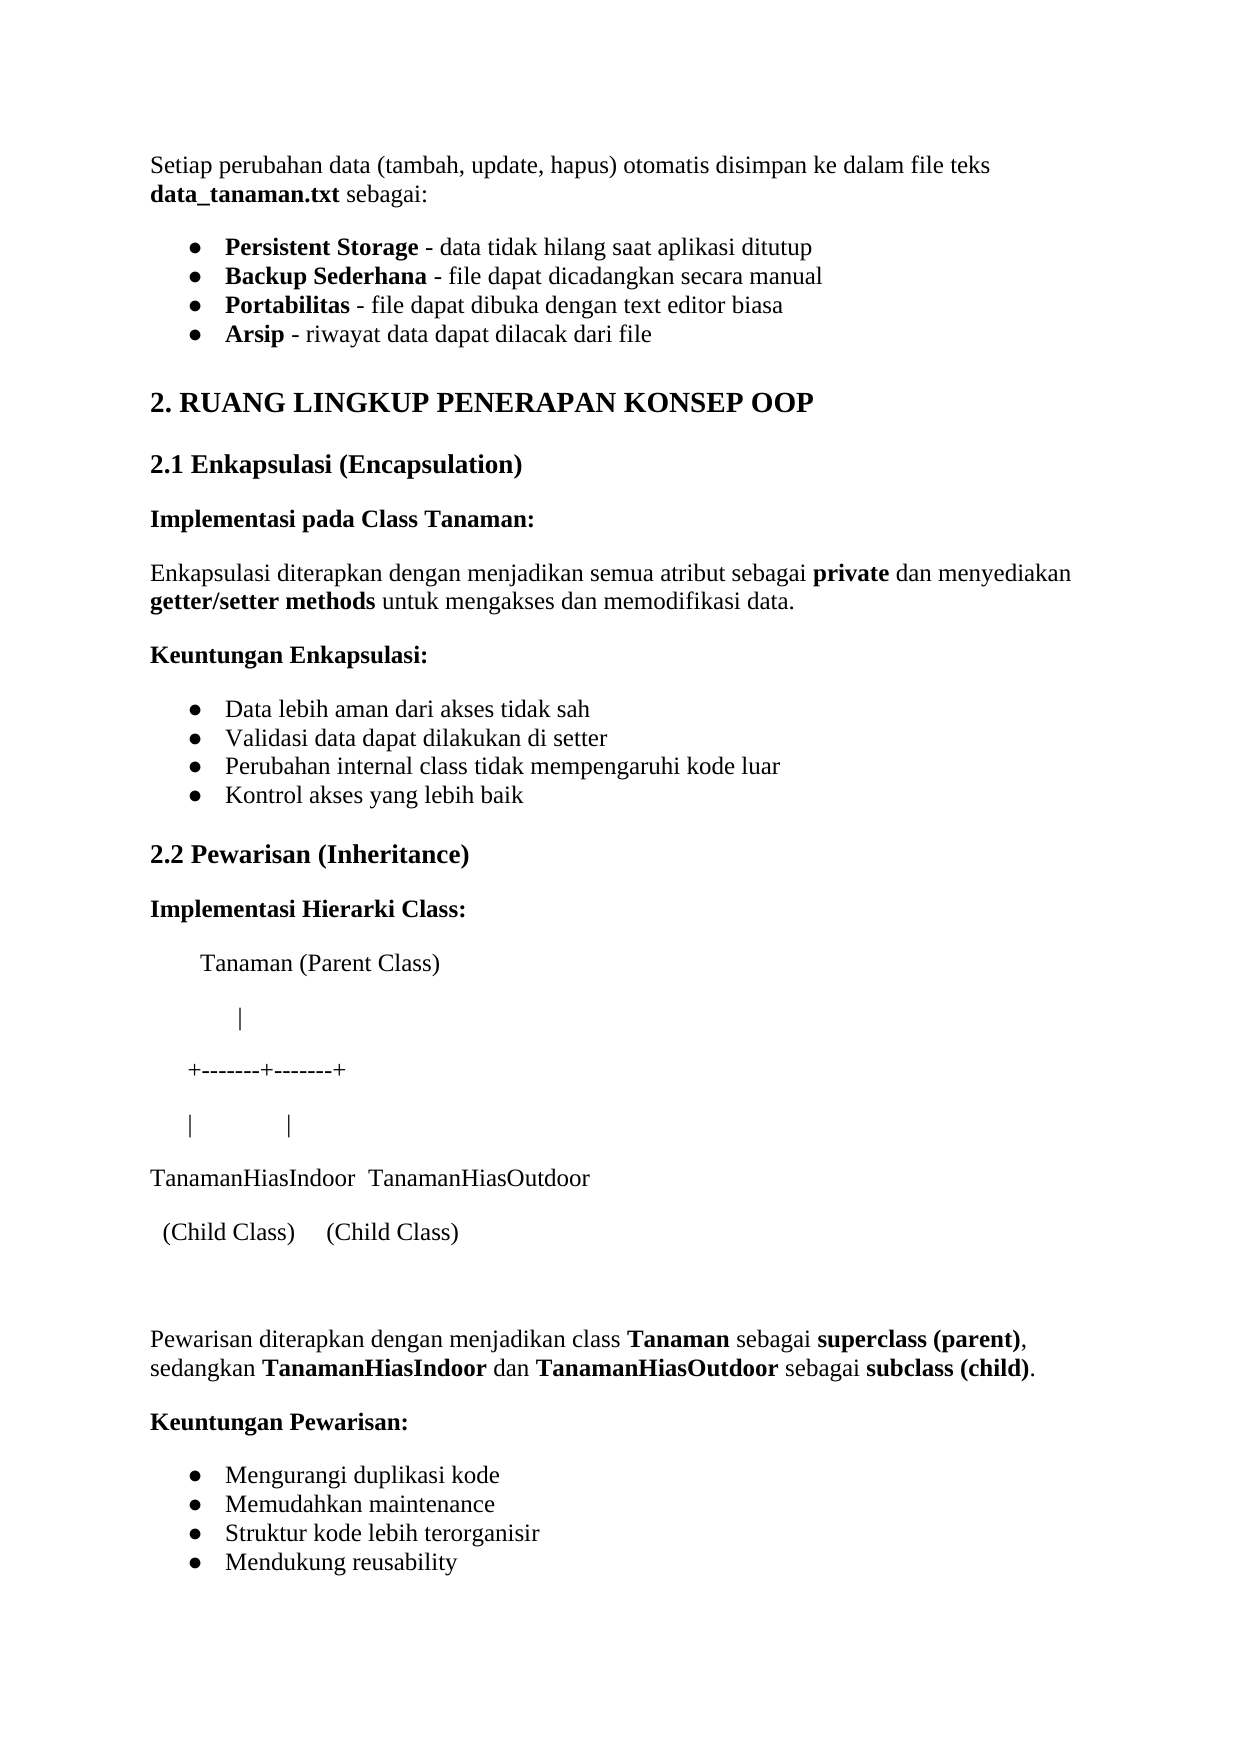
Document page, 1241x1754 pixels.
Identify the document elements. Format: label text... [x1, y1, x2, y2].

list Portabilitas - file dapat dibuka dengan text editor biasa [187, 290, 1090, 319]
list Backup Sederhana - file dapat dicadangkan secara manual [187, 261, 1090, 290]
text TanamanHiasIndoor TanamanHiasOutdoor [150, 1163, 1090, 1192]
text Enkapsulasi diterapkan dengan menjadikan semua atribut sebagai private dan menyediakan getter/setter methods untuk mengakses dan memodifikasi data. [150, 558, 1090, 615]
text Pewarisan diterapkan dengan menjadikan class Tanaman sebagai superclass (parent), sedangkan TanamanHiasIndoor dan TanamanHiasOutdoor sebagai subclass (child). [150, 1324, 1090, 1382]
list Persistent Storage - data tidak hilang saat aplikasi ditutup [187, 232, 1090, 261]
text Implementasi Hierarki Class: [150, 894, 1090, 923]
text Keuntungan Enkapsulasi: [150, 640, 1090, 669]
list Data lebih aman dari akses tidak sah [187, 694, 1090, 723]
text Setiap perubahan data (tambah, update, hapus) otomatis disimpan ke dalam file teks data_tanaman.txt sebagai: [150, 150, 1090, 207]
subtitle 2. RUANG LINGKUP PENERAPAN KONSEP OOP [150, 385, 1090, 418]
list Perubahan internal class tidak mempengaruhi kode luar [187, 751, 1090, 780]
text | [150, 1002, 1090, 1030]
list Memudahkan maintenance [187, 1489, 1090, 1518]
subtitle 2.1 Enkapsulasi (Encapsulation) [150, 448, 1090, 479]
text Implementasi pada Class Tanaman: [150, 504, 1090, 533]
list Struktur kode lebih terorganisir [187, 1518, 1090, 1547]
list Validasi data dapat dilakukan di setter [187, 723, 1090, 751]
list Mendukung reusability [187, 1547, 1090, 1575]
subtitle 2.2 Pewarisan (Inheritance) [150, 838, 1090, 869]
list Arsip - riwayat data dapat dilacak dari file [187, 319, 1090, 347]
text | | [150, 1109, 1090, 1138]
list Mengurangi duplikasi kode [187, 1460, 1090, 1489]
list Kontrol akses yang lebih baik [187, 780, 1090, 809]
text Tanaman (Parent Class) [150, 948, 1090, 977]
text Keuntungan Pewarisan: [150, 1407, 1090, 1435]
text +-------+-------+ [150, 1055, 1090, 1084]
text (Child Class) (Child Class) [150, 1217, 1090, 1245]
